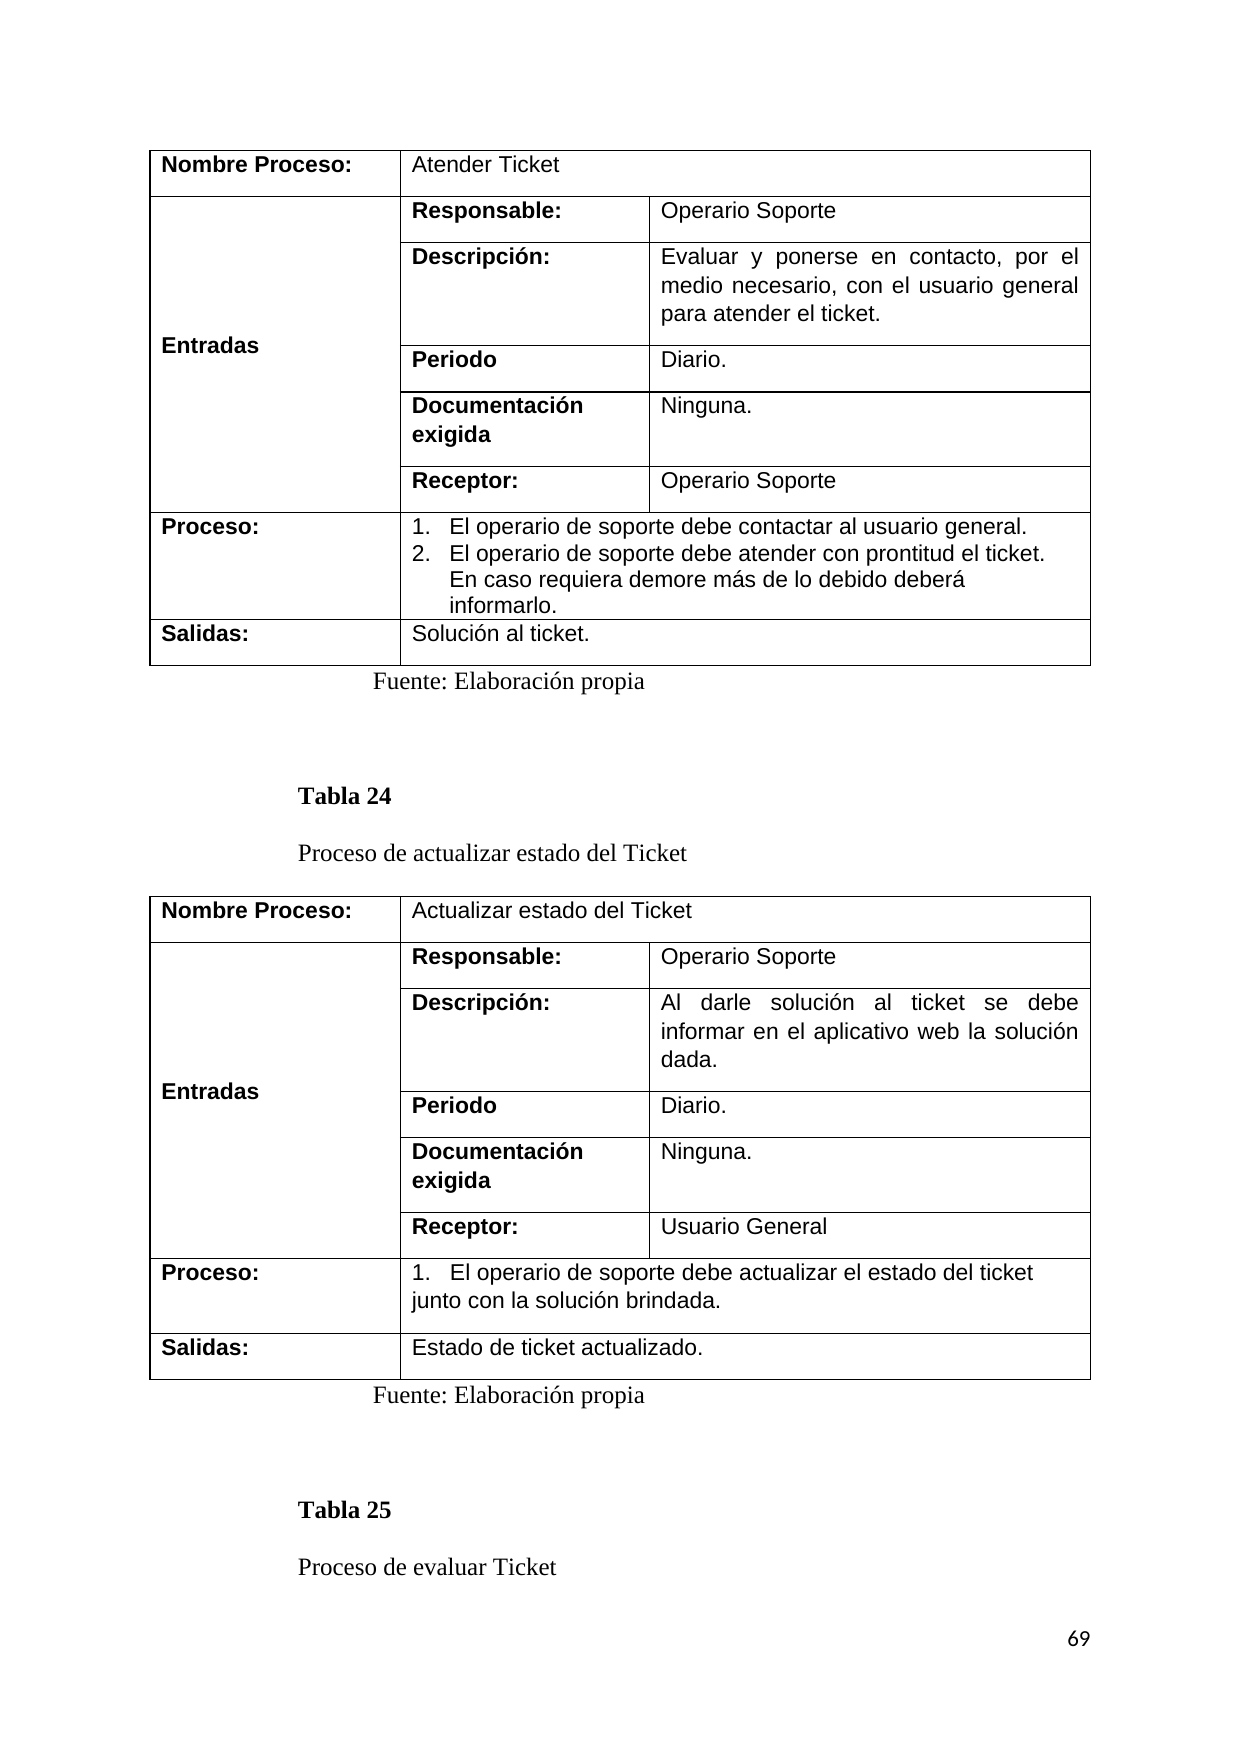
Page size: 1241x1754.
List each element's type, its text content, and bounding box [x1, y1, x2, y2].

table_cell El operario de soporte debe contactar al usuario general. El operario de soporte debe atender con prontitud el ticket. En caso requiera demore más de lo debido deberá informarlo. [401, 513, 1090, 619]
table_header Actualizar estado del Ticket [401, 897, 1090, 942]
table_cell Responsable: [401, 197, 649, 242]
table_header Atender Ticket [401, 151, 1090, 196]
table_cell Operario Soporte [650, 197, 1090, 242]
table_cell Periodo [401, 1092, 649, 1137]
text Tabla 25 [224, 1495, 1090, 1523]
table_cell Evaluar y ponerse en contacto, por el medio necesario, con el usuario general para atender el ticket. [650, 243, 1090, 345]
table_cell Proceso: [151, 513, 400, 619]
table_cell Descripción: [401, 243, 649, 345]
table_cell Al darle solución al ticket se debe informar en el aplicativo web la solución dada. [650, 989, 1090, 1091]
table_cell Receptor: [401, 467, 649, 512]
table_cell Documentación exigida [401, 393, 649, 466]
table_cell Usuario General [650, 1213, 1090, 1258]
table_cell Diario. [650, 346, 1090, 391]
text Fuente: Elaboración propia [298, 666, 1090, 694]
table_cell Entradas [151, 197, 400, 512]
text Fuente: Elaboración propia [298, 1380, 1090, 1408]
table_cell 1. El operario de soporte debe actualizar el estado del ticket junto con la solución brindada. [401, 1259, 1090, 1333]
table_cell Responsable: [401, 943, 649, 988]
table_cell Ninguna. [650, 393, 1090, 466]
table_cell Periodo [401, 346, 649, 391]
table_cell Solución al ticket. [401, 620, 1090, 665]
text Proceso de evaluar Ticket [224, 1552, 1090, 1581]
table_cell Diario. [650, 1092, 1090, 1137]
text Proceso de actualizar estado del Ticket [224, 838, 1090, 867]
table_cell Operario Soporte [650, 943, 1090, 988]
text Tabla 24 [224, 781, 1090, 809]
table_cell Descripción: [401, 989, 649, 1091]
table_header Nombre Proceso: [151, 151, 400, 196]
table_cell Ninguna. [650, 1138, 1090, 1212]
table_header Nombre Proceso: [151, 897, 400, 942]
table_cell Salidas: [151, 1334, 400, 1379]
table_cell Operario Soporte [650, 467, 1090, 512]
table_cell Salidas: [151, 620, 400, 665]
table_cell Documentación exigida [401, 1138, 649, 1212]
table_cell Entradas [151, 943, 400, 1258]
table_cell Receptor: [401, 1213, 649, 1258]
table_cell Proceso: [151, 1259, 400, 1333]
table_cell Estado de ticket actualizado. [401, 1334, 1090, 1379]
